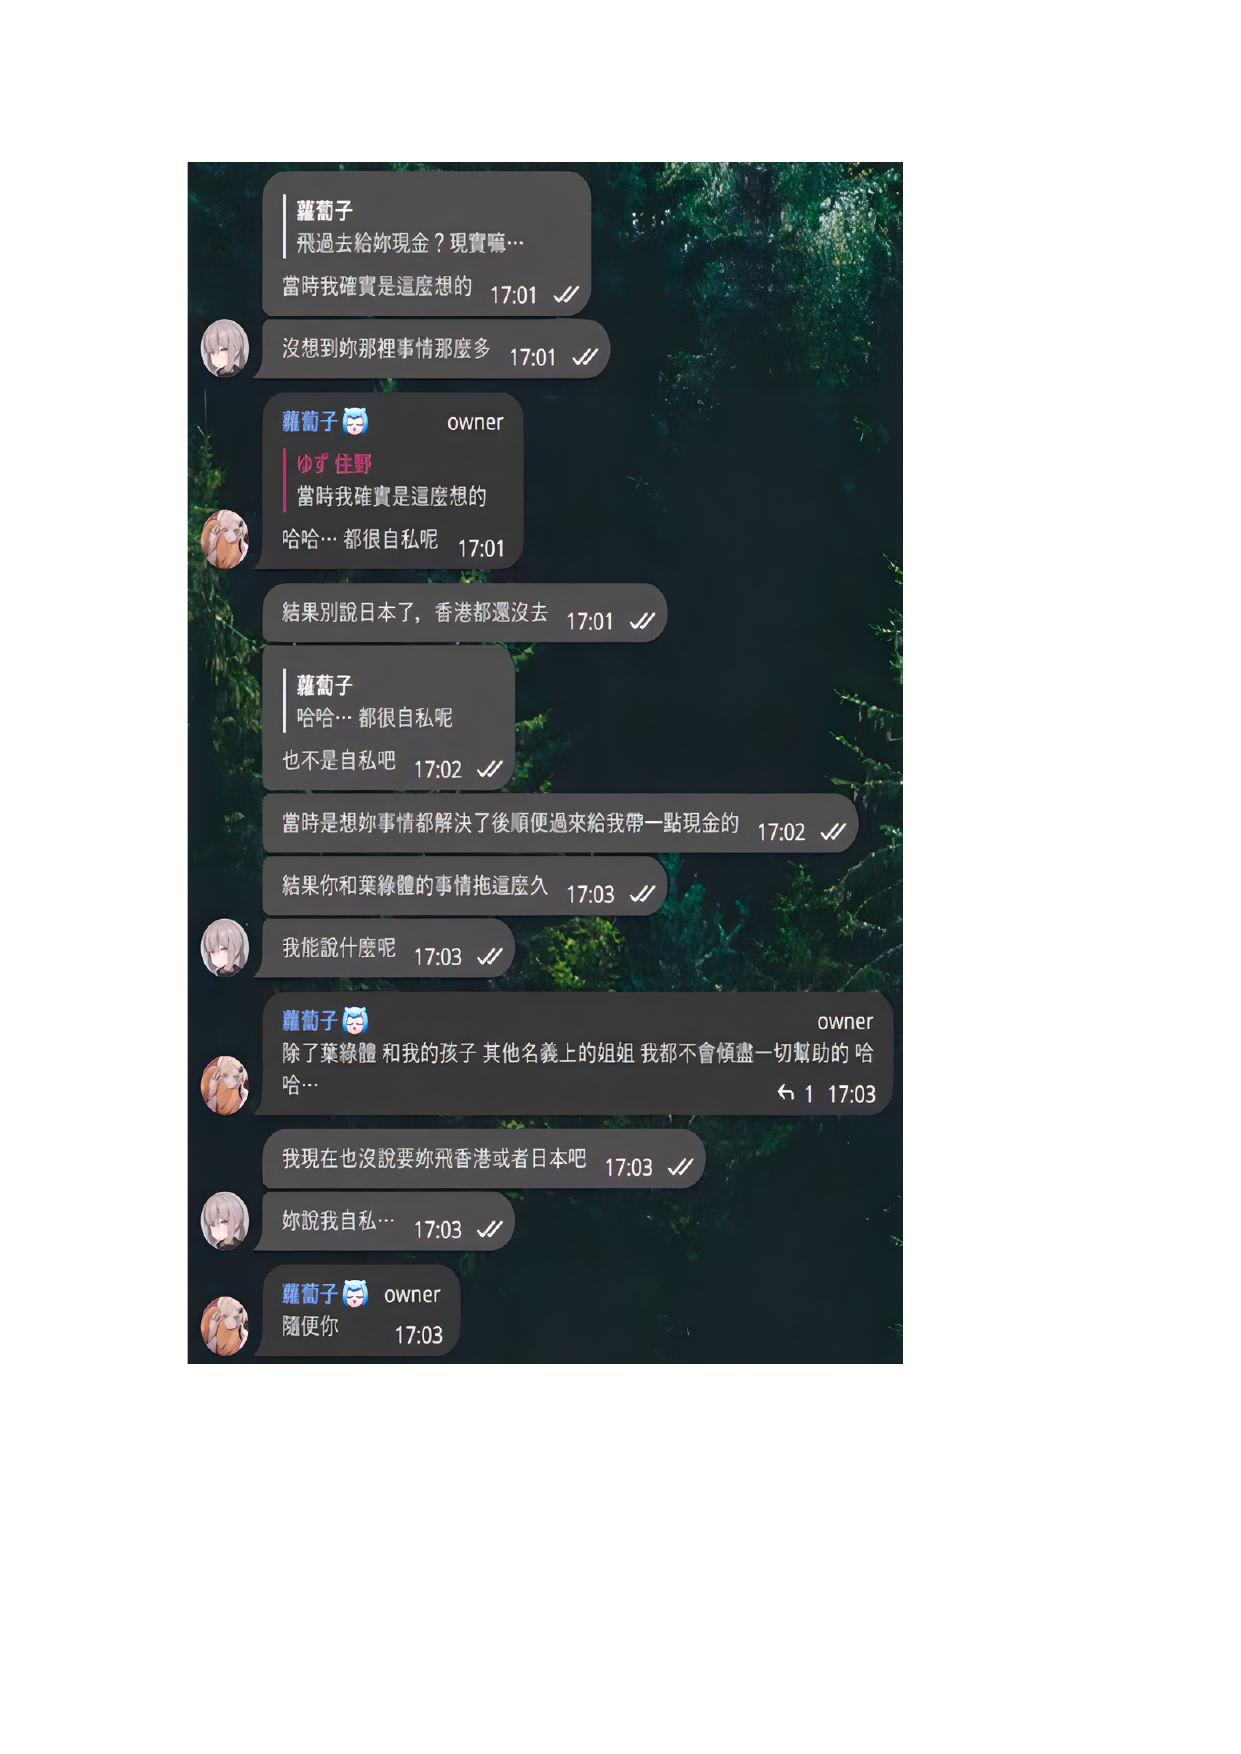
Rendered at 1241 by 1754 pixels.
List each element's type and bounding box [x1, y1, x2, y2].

picture [187, 162, 903, 1364]
